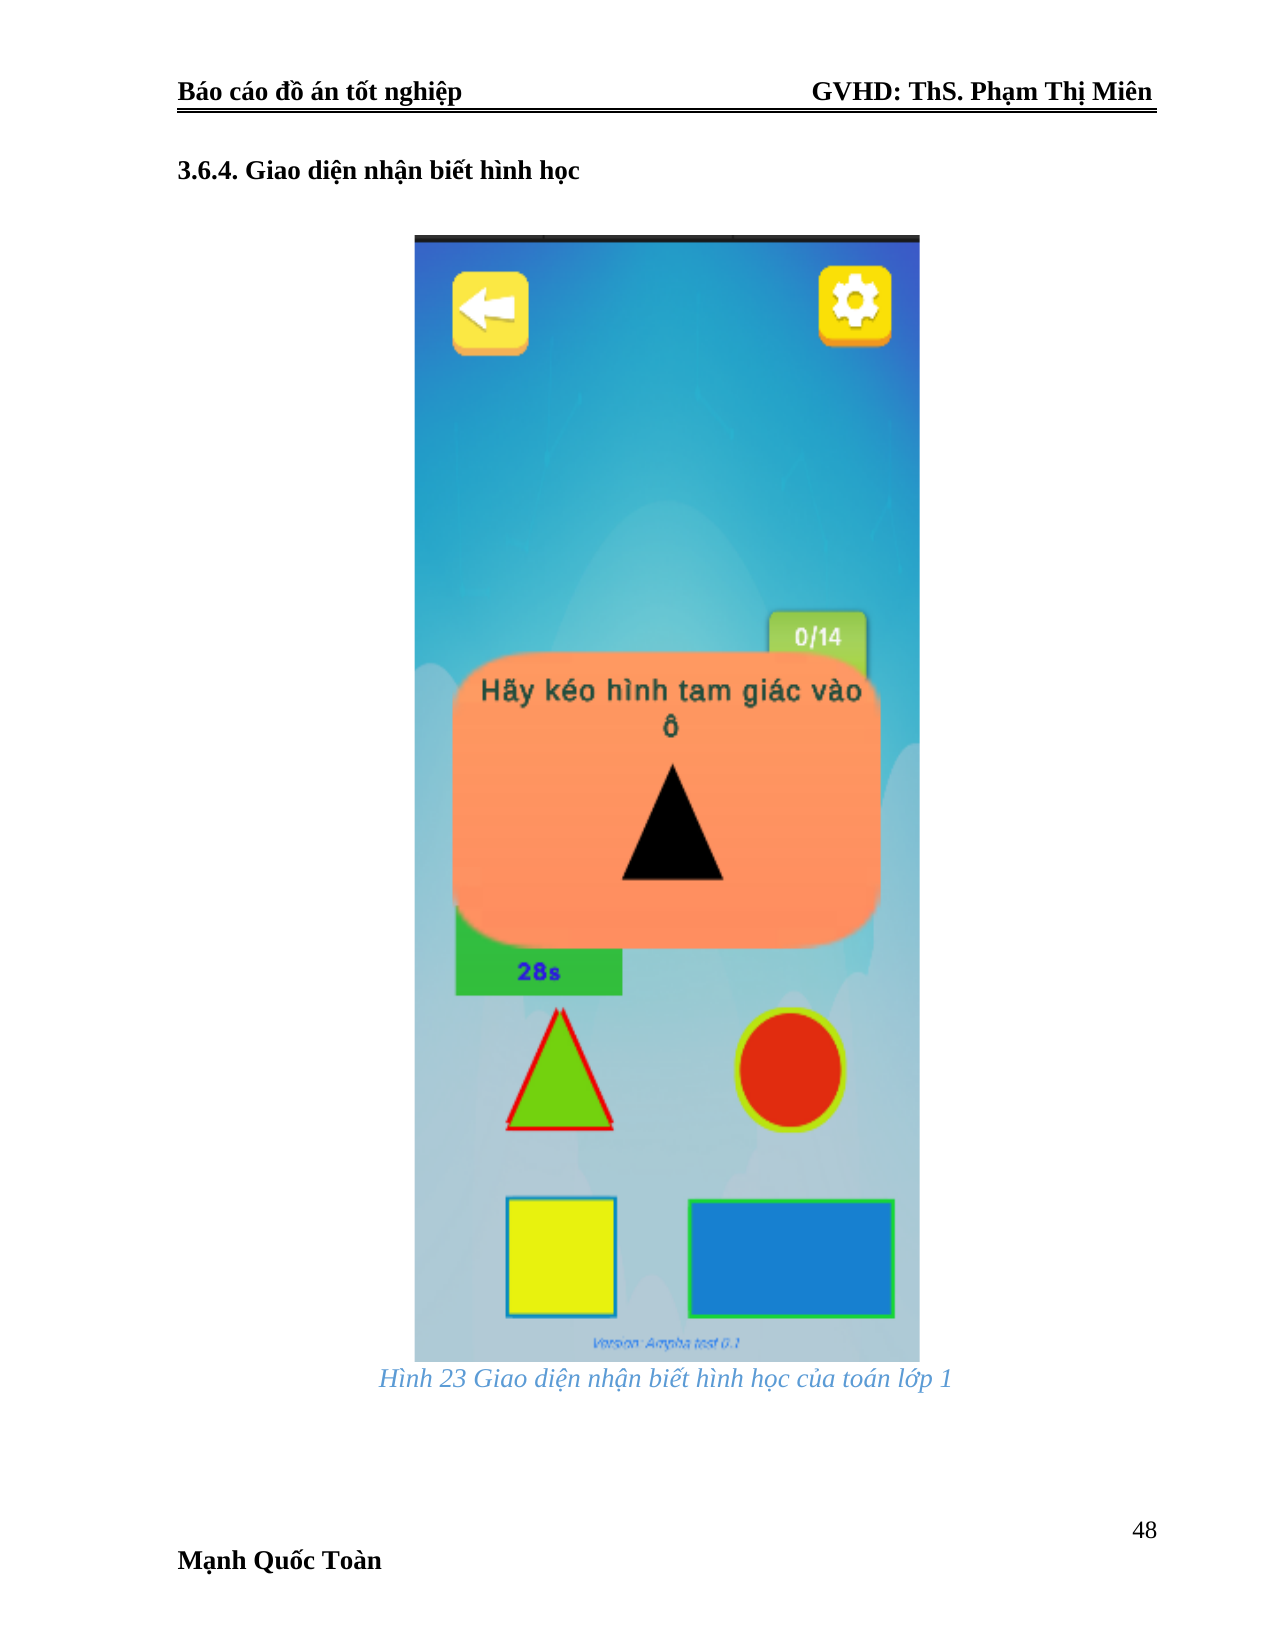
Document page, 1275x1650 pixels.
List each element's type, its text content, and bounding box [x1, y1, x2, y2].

text Hình 23 Giao diện nhận biết hình học của toán lớp 1 [177, 1362, 1157, 1393]
picture [414, 235, 920, 1362]
text Giao diện nhận biết hình học [177, 154, 1157, 185]
